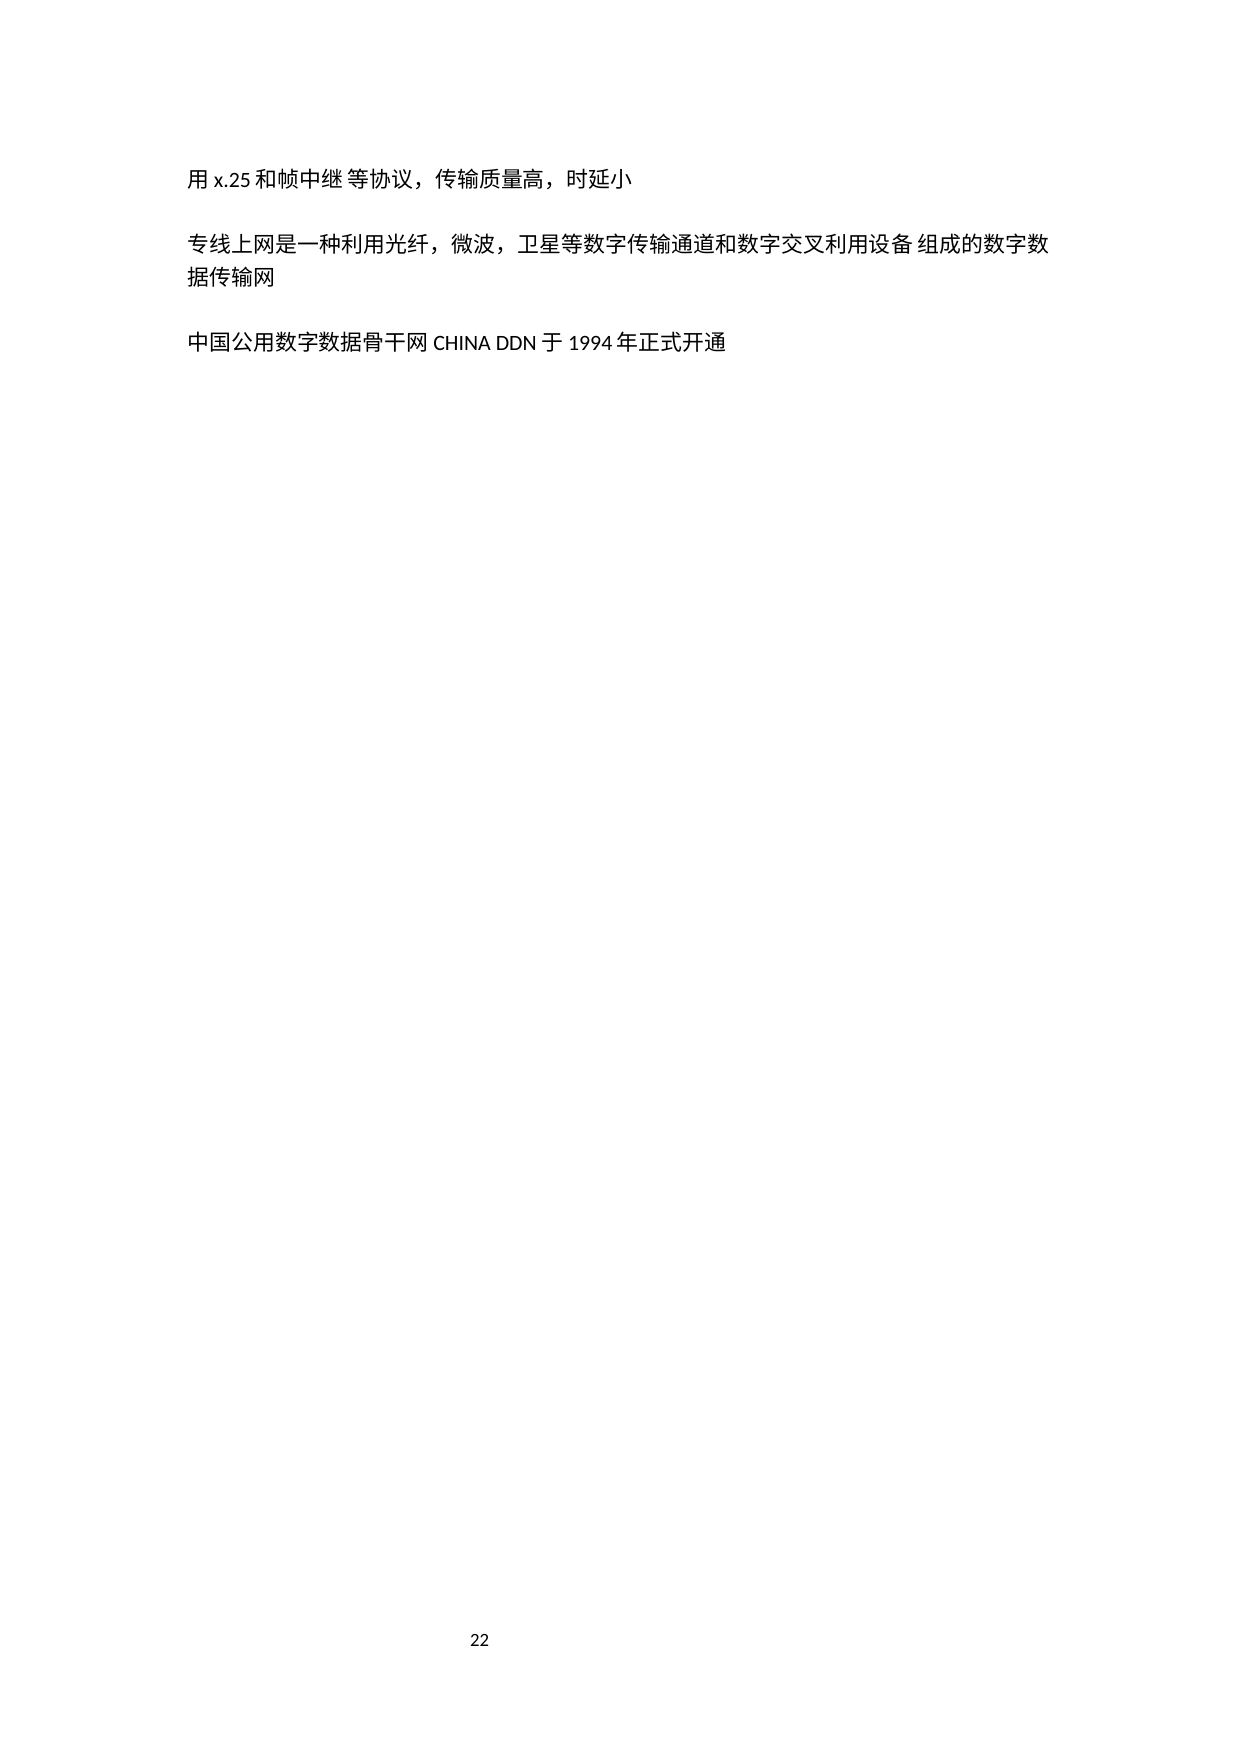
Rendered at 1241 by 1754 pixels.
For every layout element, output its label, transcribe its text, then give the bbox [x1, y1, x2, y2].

text 专线上网是一种利用光纤，微波，卫星等数字传输通道和数字交叉利用设备 组成的数字数据传输网 [187, 227, 1053, 292]
text 中国公用数字数据骨干网 CHINA DDN 于1994年正式开通 [187, 324, 1053, 357]
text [187, 162, 1053, 194]
